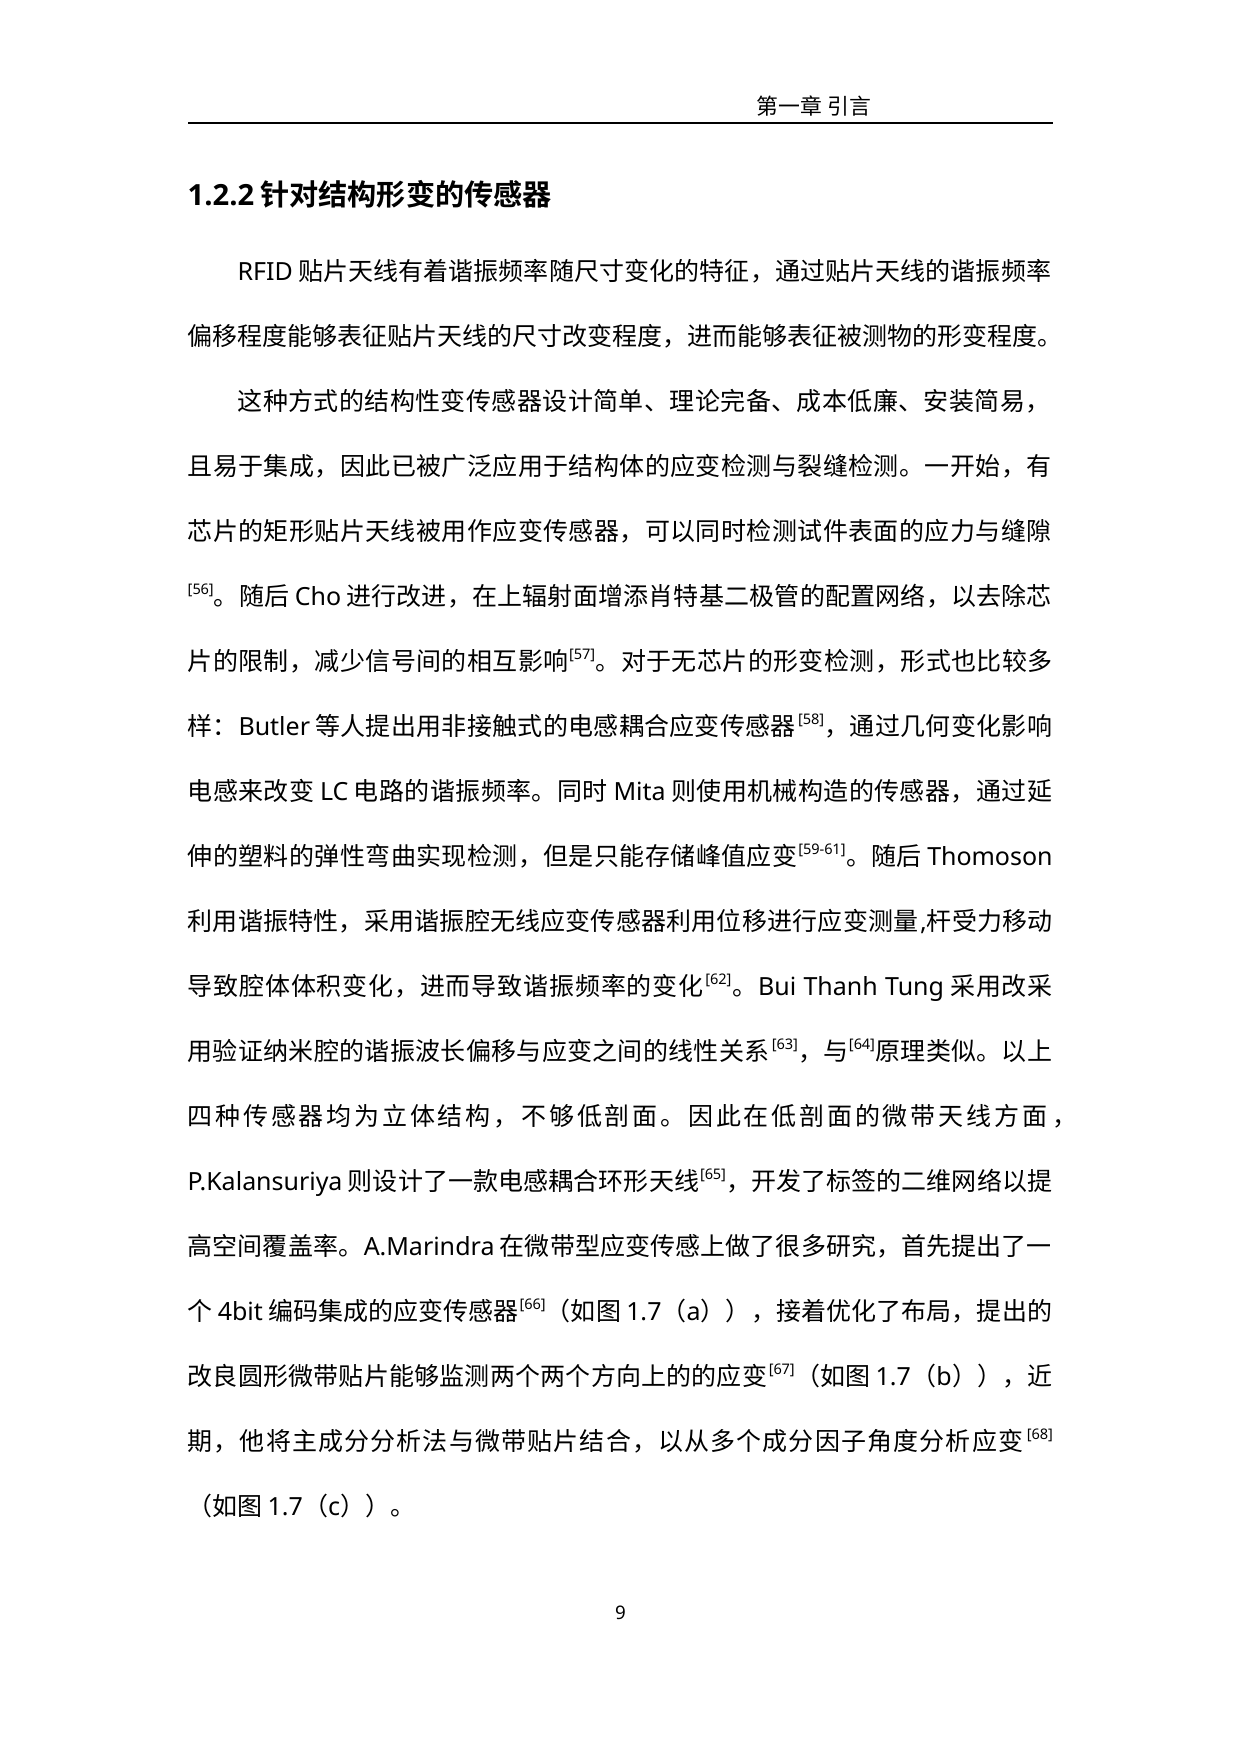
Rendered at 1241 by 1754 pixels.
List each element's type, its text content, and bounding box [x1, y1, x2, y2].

text 这种方式的结构性变传感器设计简单、理论完备、成本低廉、安装简易，且易于集成，因此已被广泛应用于结构体的应变检测与裂缝检测。一开始，有芯片的矩形贴片天线被用作应变传感器，可以同时检测试件表面的应力与缝隙[56]。随后Cho进行改进，在上辐射面增添肖特基二极管的配置网络，以去除芯片的限制，减少信号间的相互影响[57]。对于无芯片的形变检测，形式也比较多样：Butler等人提出用非接触式的电感耦合应变传感器[58]，通过几何变化影响电感来改变LC电路的谐振频率。同时Mita则使用机械构造的传感器，通过延伸的塑料的弹性弯曲实现检测，但是只能存储峰值应变[59-61]。随后Thomoson利用谐振特性，采用谐振腔无线应变传感器利用位移进行应变测量,杆受力移动导致腔体体积变化，进而导致谐振频率的变化[62]。Bui Thanh Tung采用改采用验证纳米腔的谐振波长偏移与应变之间的线性关系[63]，与[64]原理类似。以上四种传感器均为立体结构，不够低剖面。因此在低剖面的微带天线方面，P.Kalansuriya则设计了一款电感耦合环形天线[65]，开发了标签的二维网络以提高空间覆盖率。A.Marindra在微带型应变传感上做了很多研究，首先提出了一个4bit编码集成的应变传感器[66]（如图1.7（a）），接着优化了布局，提出的改良圆形微带贴片能够监测两个两个方向上的的应变[67]（如图1.7（b）），近期，他将主成分分析法与微带贴片结合，以从多个成分因子角度分析应变[68]（如图1.7（c））。 [187, 367, 1053, 1537]
subtitle 1.2.2针对结构形变的传感器 [187, 160, 1053, 225]
text RFID贴片天线有着谐振频率随尺寸变化的特征，通过贴片天线的谐振频率偏移程度能够表征贴片天线的尺寸改变程度，进而能够表征被测物的形变程度。 [187, 237, 1053, 367]
